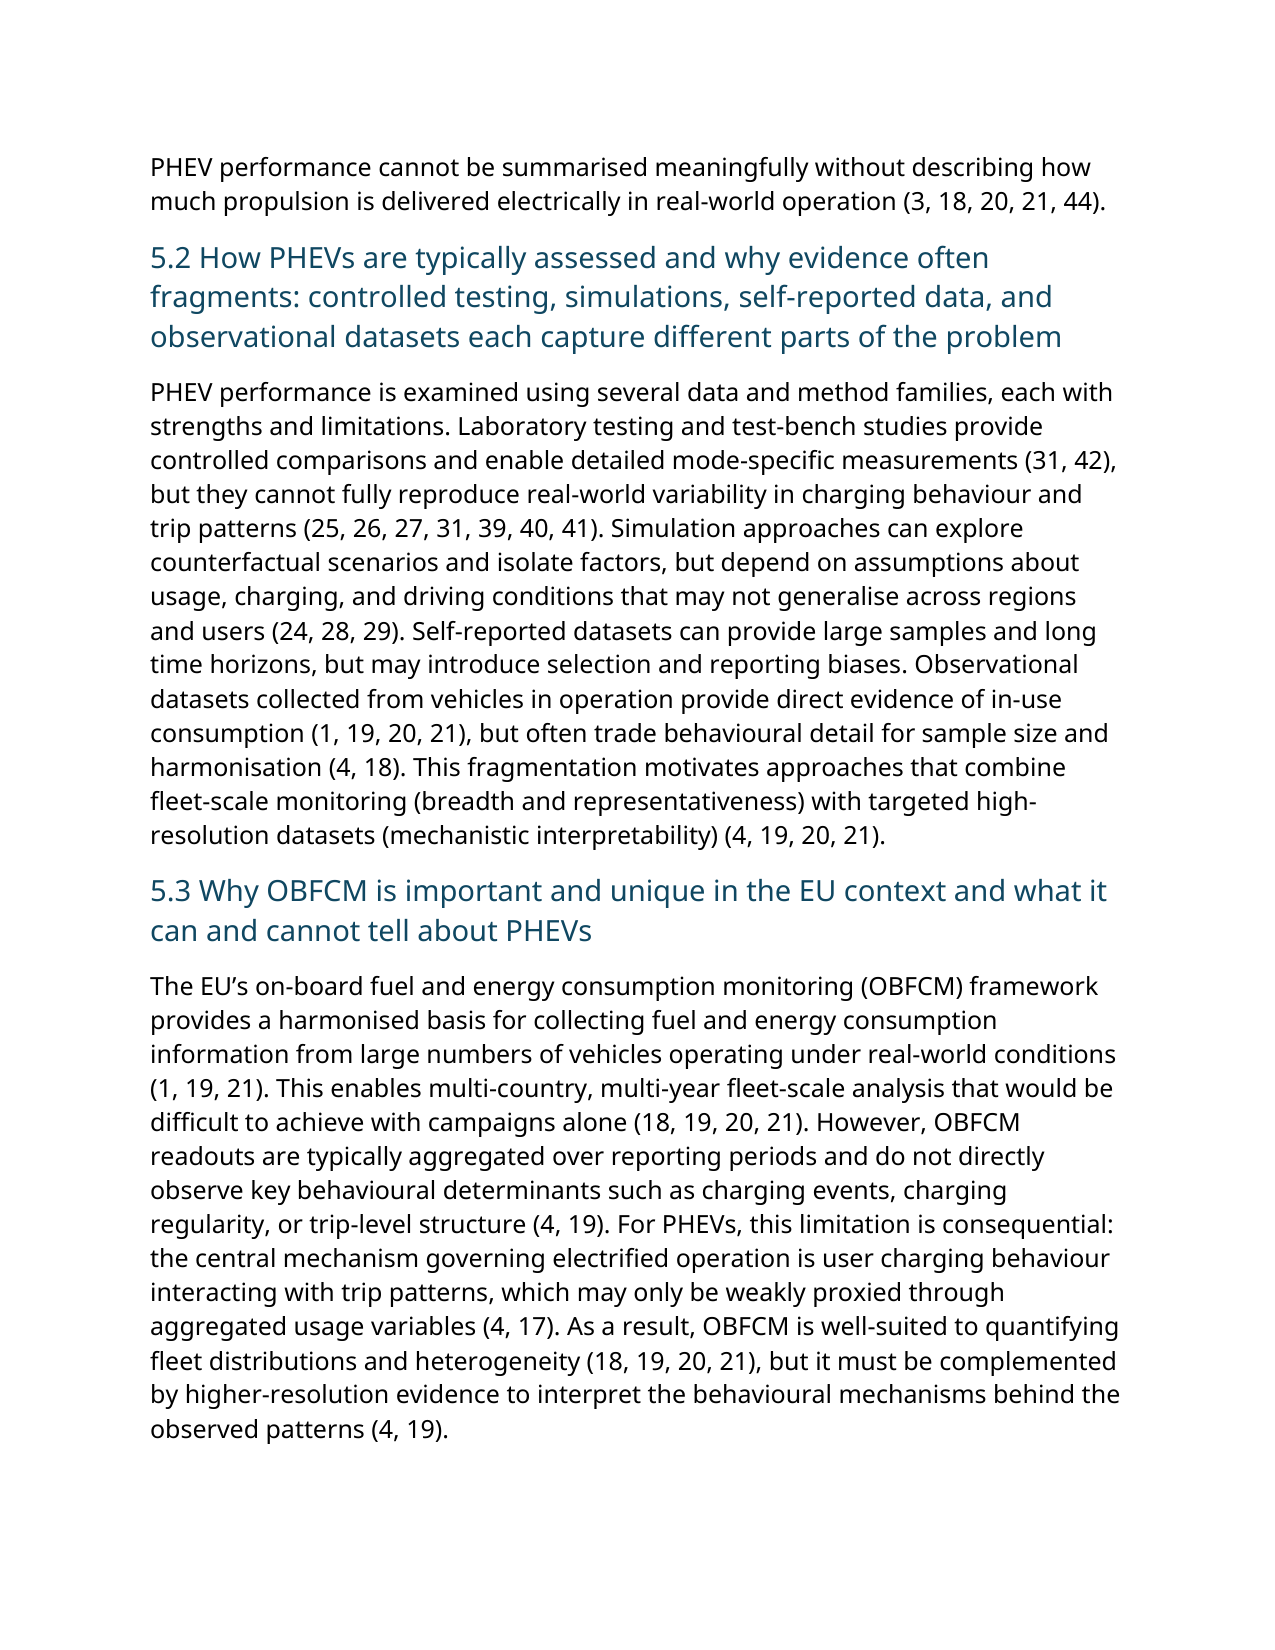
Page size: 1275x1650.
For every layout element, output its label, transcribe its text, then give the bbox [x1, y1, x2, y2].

text The EU’s on-board fuel and energy consumption monitoring (OBFCM) framework provides a harmonised basis for collecting fuel and energy consumption information from large numbers of vehicles operating under real-world conditions (1, 19, 21). This enables multi-country, multi-year fleet-scale analysis that would be difficult to achieve with campaigns alone (18, 19, 20, 21). However, OBFCM readouts are typically aggregated over reporting periods and do not directly observe key behavioural determinants such as charging events, charging regularity, or trip-level structure (4, 19). For PHEVs, this limitation is consequential: the central mechanism governing electrified operation is user charging behaviour interacting with trip patterns, which may only be weakly proxied through aggregated usage variables (4, 17). As a result, OBFCM is well-suited to quantifying fleet distributions and heterogeneity (18, 19, 20, 21), but it must be complemented by higher-resolution evidence to interpret the behavioural mechanisms behind the observed patterns (4, 19). [150, 968, 1125, 1445]
subtitle 5.3 Why OBFCM is important and unique in the EU context and what it can and cannot tell about PHEVs [150, 870, 1125, 950]
subtitle 5.2 How PHEVs are typically assessed and why evidence often fragments: controlled testing, simulations, self-reported data, and observational datasets each capture different parts of the problem [150, 237, 1125, 356]
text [150, 150, 1125, 218]
text PHEV performance is examined using several data and method families, each with strengths and limitations. Laboratory testing and test-bench studies provide controlled comparisons and enable detailed mode-specific measurements (31, 42), but they cannot fully reproduce real-world variability in charging behaviour and trip patterns (25, 26, 27, 31, 39, 40, 41). Simulation approaches can explore counterfactual scenarios and isolate factors, but depend on assumptions about usage, charging, and driving conditions that may not generalise across regions and users (24, 28, 29). Self-reported datasets can provide large samples and long time horizons, but may introduce selection and reporting biases. Observational datasets collected from vehicles in operation provide direct evidence of in-use consumption (1, 19, 20, 21), but often trade behavioural detail for sample size and harmonisation (4, 18). This fragmentation motivates approaches that combine fleet-scale monitoring (breadth and representativeness) with targeted high-resolution datasets (mechanistic interpretability) (4, 19, 20, 21). [150, 375, 1125, 852]
